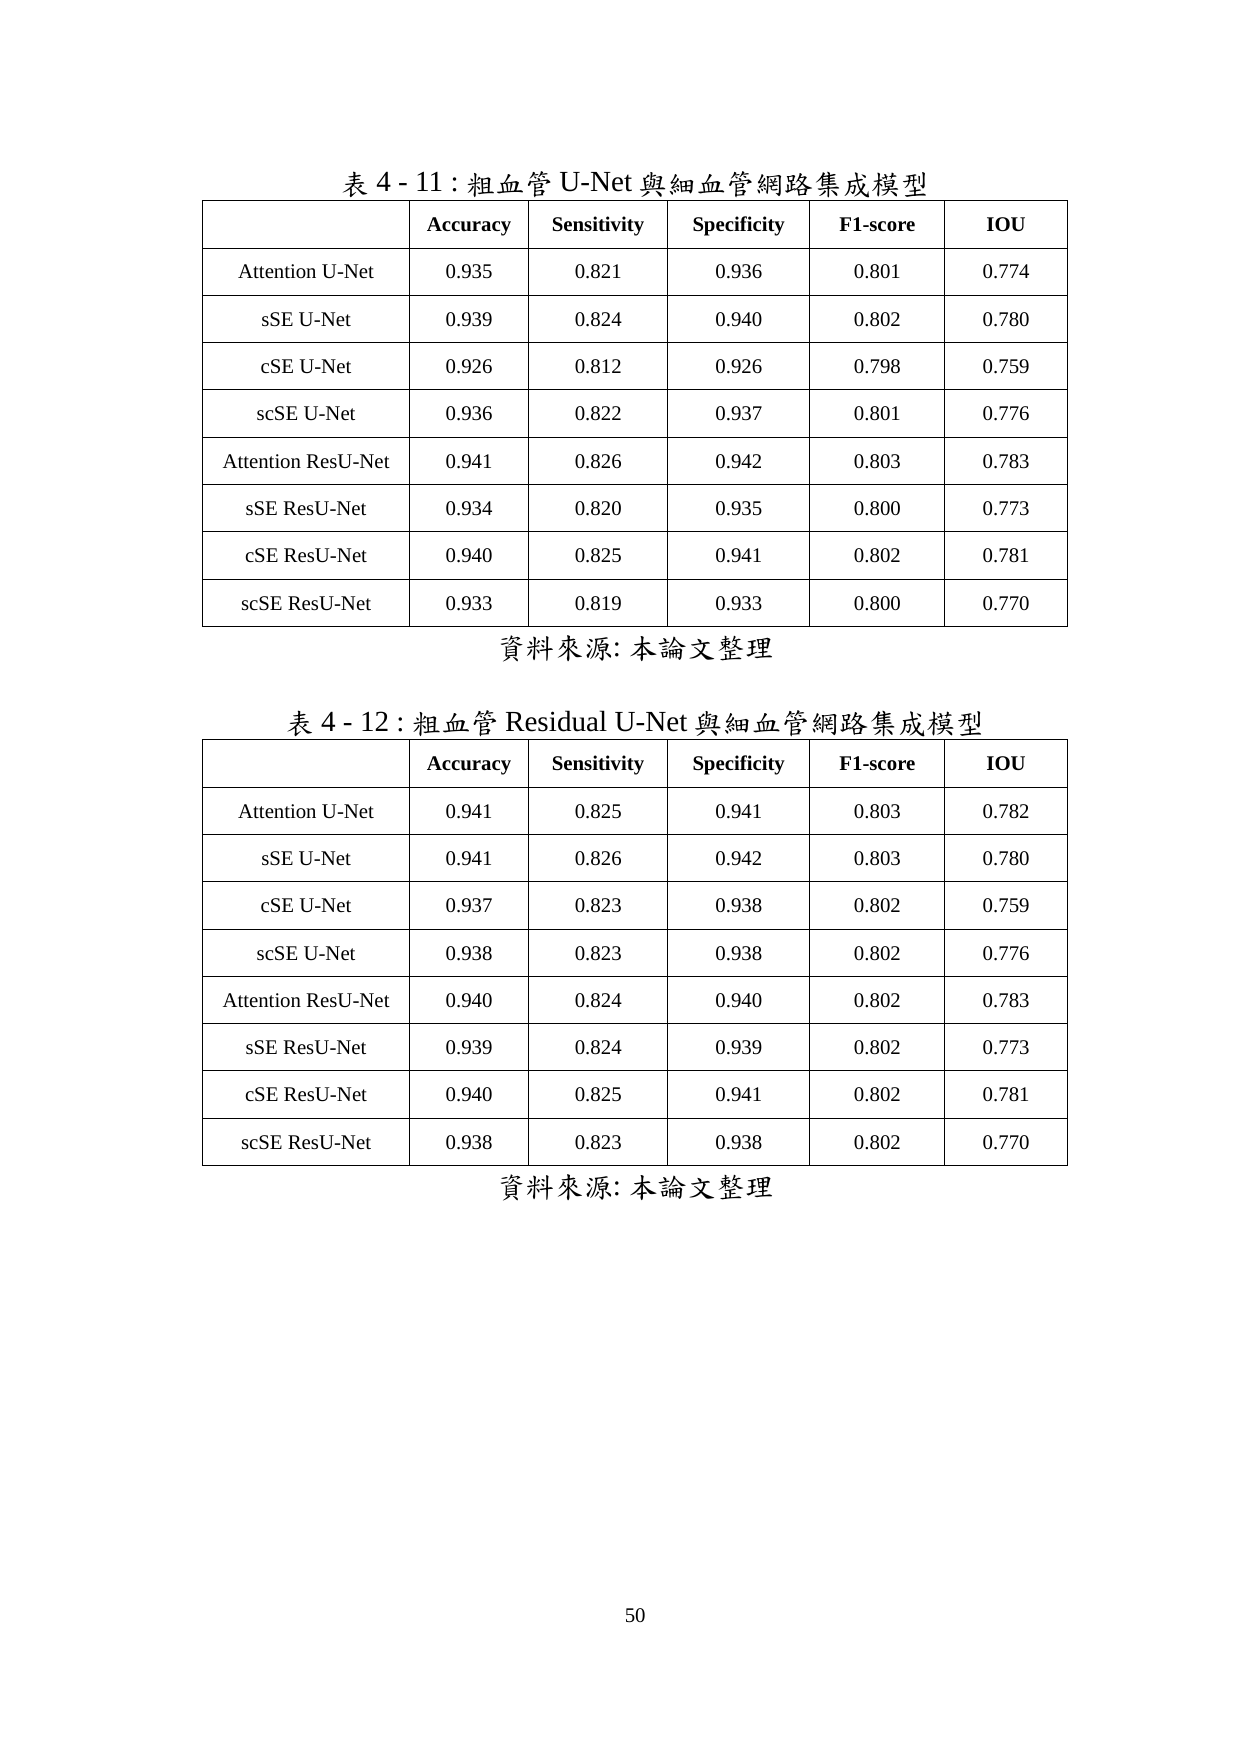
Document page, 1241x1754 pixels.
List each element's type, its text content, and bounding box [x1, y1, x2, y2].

table_cell 0.803 [810, 788, 944, 834]
table_cell sSE ResU-Net [203, 485, 409, 531]
table_cell cSE U-Net [203, 882, 409, 928]
table_cell 0.939 [668, 1024, 809, 1070]
table_cell 0.803 [810, 835, 944, 881]
table_cell 0.782 [945, 788, 1067, 834]
table_cell 0.759 [945, 343, 1067, 389]
table_cell scSE ResU-Net [203, 580, 409, 626]
table_cell 0.934 [410, 485, 528, 531]
table_cell 0.802 [810, 532, 944, 578]
table_cell cSE U-Net [203, 343, 409, 389]
table_cell 0.937 [668, 390, 809, 437]
table_cell sSE ResU-Net [203, 1024, 409, 1070]
table_header IOU [945, 740, 1067, 787]
table_header F1-score [810, 201, 944, 247]
table_cell 0.803 [810, 438, 944, 484]
table_cell 0.926 [668, 343, 809, 389]
table_cell 0.825 [529, 1071, 667, 1118]
table_cell 0.936 [668, 249, 809, 295]
table_cell 0.800 [810, 485, 944, 531]
table_cell 0.783 [945, 977, 1067, 1023]
table_cell 0.759 [945, 882, 1067, 928]
table_cell 0.801 [810, 249, 944, 295]
table_cell 0.801 [810, 390, 944, 437]
table_cell 0.941 [668, 788, 809, 834]
table_cell 0.773 [945, 485, 1067, 531]
table_cell 0.933 [668, 580, 809, 626]
text 資料來源: 本論文整理 [177, 1166, 1092, 1203]
table_cell 0.821 [529, 249, 667, 295]
table_cell sSE U-Net [203, 296, 409, 342]
table_cell 0.941 [668, 1071, 809, 1118]
table_cell 0.773 [945, 1024, 1067, 1070]
table_cell 0.935 [668, 485, 809, 531]
table_header Specificity [668, 201, 809, 247]
table_cell 0.802 [810, 296, 944, 342]
table_cell 0.941 [410, 835, 528, 881]
table_cell 0.781 [945, 532, 1067, 578]
table_cell 0.938 [668, 930, 809, 976]
table_cell 0.812 [529, 343, 667, 389]
table_cell scSE U-Net [203, 930, 409, 976]
table_cell 0.938 [668, 1119, 809, 1165]
table_header Accuracy [410, 740, 528, 787]
table_cell 0.937 [410, 882, 528, 928]
table_cell 0.941 [410, 438, 528, 484]
table_cell sSE U-Net [203, 835, 409, 881]
table_header [203, 740, 409, 787]
text 表 4 - 12 : 粗血管Residual U-Net與細血管網路集成模型 [177, 702, 1092, 739]
table_cell 0.940 [668, 977, 809, 1023]
table_cell 0.802 [810, 977, 944, 1023]
table_cell 0.823 [529, 930, 667, 976]
table_cell 0.926 [410, 343, 528, 389]
table_cell Attention U-Net [203, 249, 409, 295]
table_cell 0.774 [945, 249, 1067, 295]
table_cell 0.942 [668, 438, 809, 484]
table_cell 0.824 [529, 977, 667, 1023]
table_cell 0.802 [810, 1024, 944, 1070]
table_cell scSE ResU-Net [203, 1119, 409, 1165]
table_cell 0.941 [410, 788, 528, 834]
table_cell 0.825 [529, 788, 667, 834]
table_cell 0.825 [529, 532, 667, 578]
table_cell 0.802 [810, 930, 944, 976]
table_header [203, 201, 409, 247]
table_cell 0.826 [529, 438, 667, 484]
table_header Accuracy [410, 201, 528, 247]
table_cell 0.802 [810, 1071, 944, 1118]
table_header Sensitivity [529, 201, 667, 247]
table_cell 0.824 [529, 296, 667, 342]
table_cell 0.783 [945, 438, 1067, 484]
table_cell 0.940 [410, 977, 528, 1023]
table_header IOU [945, 201, 1067, 247]
table_cell 0.823 [529, 882, 667, 928]
table_header Sensitivity [529, 740, 667, 787]
table_cell 0.939 [410, 296, 528, 342]
text 表 4 - 11 : 粗血管U-Net與細血管網路集成模型 [177, 163, 1092, 200]
table_cell Attention U-Net [203, 788, 409, 834]
table_header Specificity [668, 740, 809, 787]
table_cell 0.800 [810, 580, 944, 626]
table_cell 0.938 [668, 882, 809, 928]
table_cell 0.823 [529, 1119, 667, 1165]
table_cell Attention ResU-Net [203, 438, 409, 484]
table_cell 0.770 [945, 1119, 1067, 1165]
table_cell cSE ResU-Net [203, 532, 409, 578]
table_cell 0.780 [945, 835, 1067, 881]
table_header F1-score [810, 740, 944, 787]
table_cell 0.936 [410, 390, 528, 437]
table_cell 0.819 [529, 580, 667, 626]
table_cell 0.802 [810, 1119, 944, 1165]
table_cell 0.939 [410, 1024, 528, 1070]
table_cell 0.776 [945, 930, 1067, 976]
table_cell 0.938 [410, 930, 528, 976]
table_cell 0.824 [529, 1024, 667, 1070]
table_cell scSE U-Net [203, 390, 409, 437]
text 資料來源: 本論文整理 [177, 627, 1092, 664]
table_cell 0.822 [529, 390, 667, 437]
table_cell 0.942 [668, 835, 809, 881]
table_cell 0.940 [410, 1071, 528, 1118]
table_cell 0.938 [410, 1119, 528, 1165]
table_cell 0.935 [410, 249, 528, 295]
table_cell cSE ResU-Net [203, 1071, 409, 1118]
table_cell 0.933 [410, 580, 528, 626]
table_cell 0.781 [945, 1071, 1067, 1118]
table_cell 0.940 [668, 296, 809, 342]
table_cell Attention ResU-Net [203, 977, 409, 1023]
table_cell 0.941 [668, 532, 809, 578]
table_cell 0.820 [529, 485, 667, 531]
table_cell 0.770 [945, 580, 1067, 626]
table_cell 0.826 [529, 835, 667, 881]
table_cell 0.776 [945, 390, 1067, 437]
table_cell 0.802 [810, 882, 944, 928]
table_cell 0.940 [410, 532, 528, 578]
table_cell 0.780 [945, 296, 1067, 342]
table_cell 0.798 [810, 343, 944, 389]
